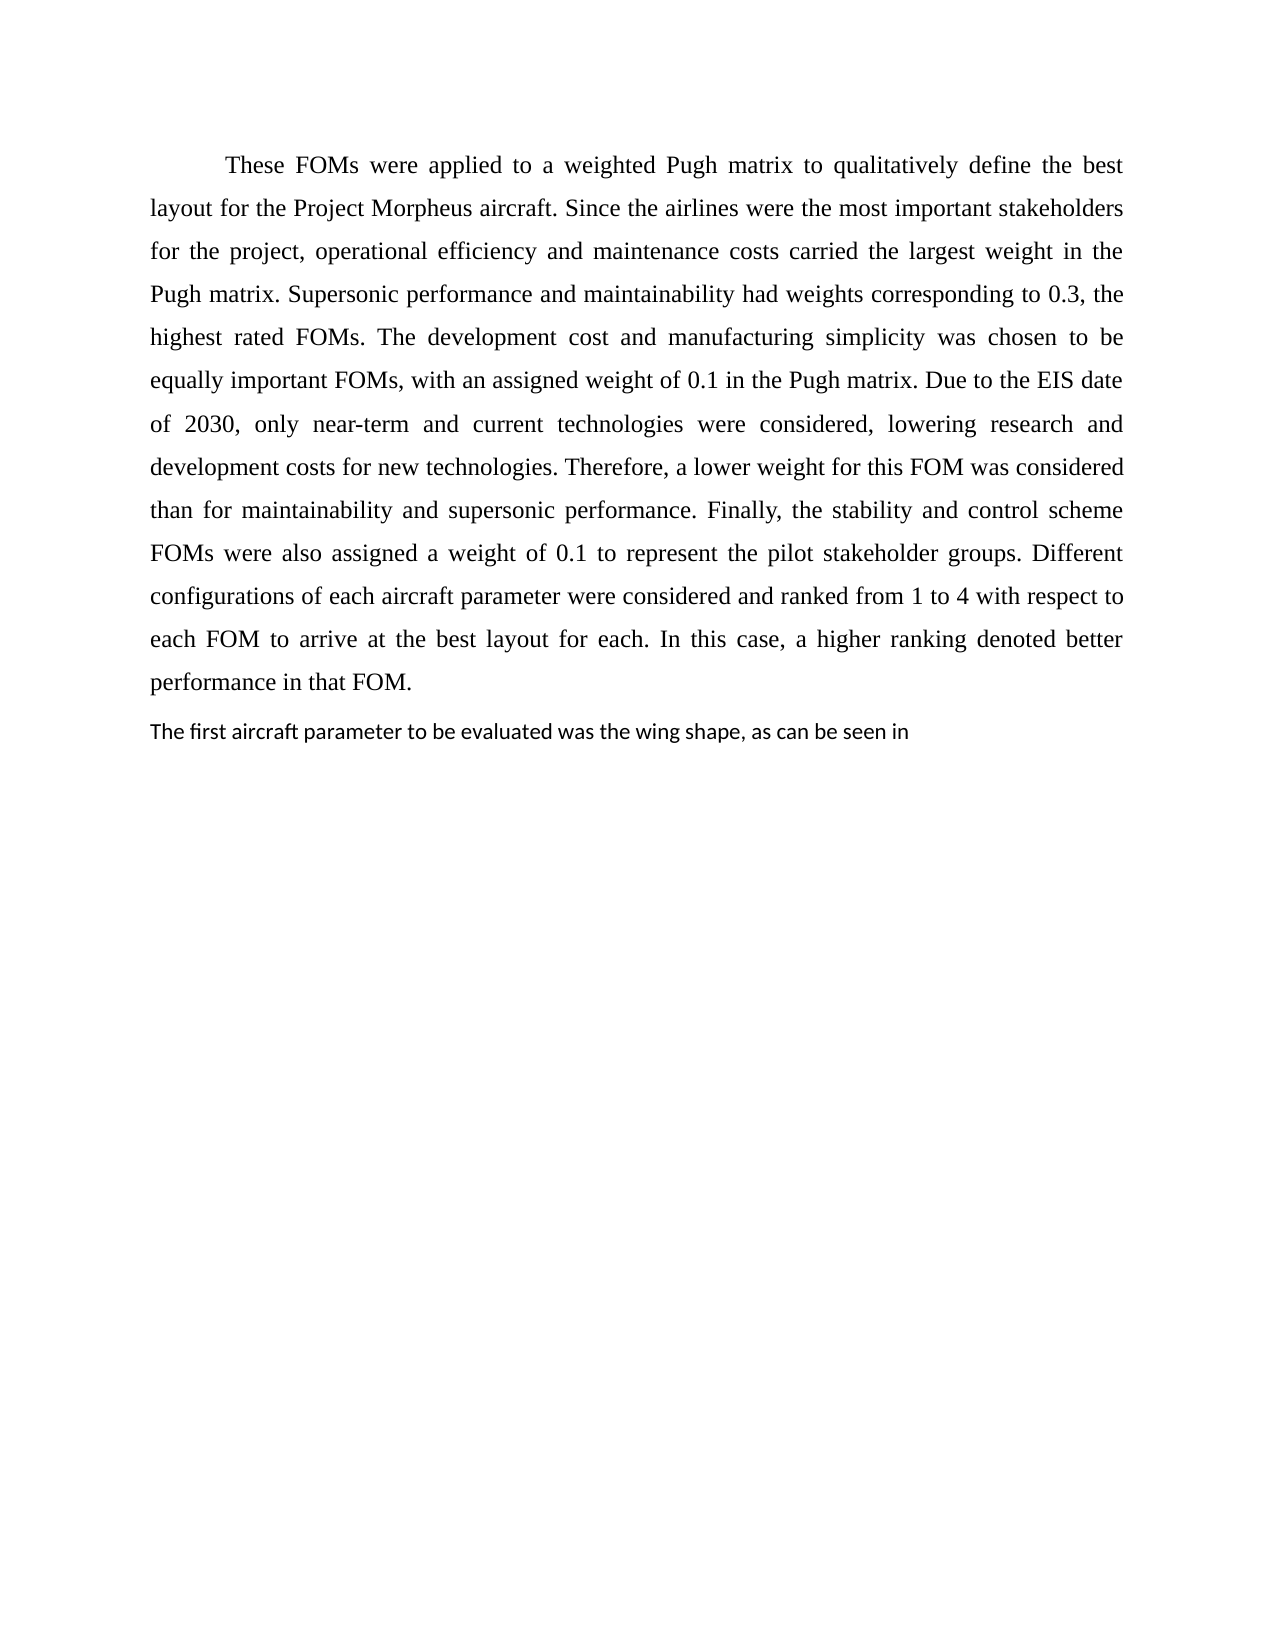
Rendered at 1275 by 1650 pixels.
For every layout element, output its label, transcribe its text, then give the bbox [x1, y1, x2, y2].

text The first aircraft parameter to be evaluated was the wing shape, as can be seen in [150, 717, 1125, 745]
title These FOMs were applied to a weighted Pugh matrix to qualitatively define the best layout for the Project Morpheus aircraft. Since the airlines were the most important stakeholders for the project, operational efficiency and maintenance costs carried the largest weight in the Pugh matrix. Supersonic performance and maintainability had weights corresponding to 0.3, the highest rated FOMs. The development cost and manufacturing simplicity was chosen to be equally important FOMs, with an assigned weight of 0.1 in the Pugh matrix. Due to the EIS date of 2030, only near-term and current technologies were considered, lowering research and development costs for new technologies. Therefore, a lower weight for this FOM was considered than for maintainability and supersonic performance. Finally, the stability and control scheme FOMs were also assigned a weight of 0.1 to represent the pilot stakeholder groups. Different configurations of each aircraft parameter were considered and ranked from 1 to 4 with respect to each FOM to arrive at the best layout for each. In this case, a higher ranking denoted better performance in that FOM. [150, 150, 1125, 696]
